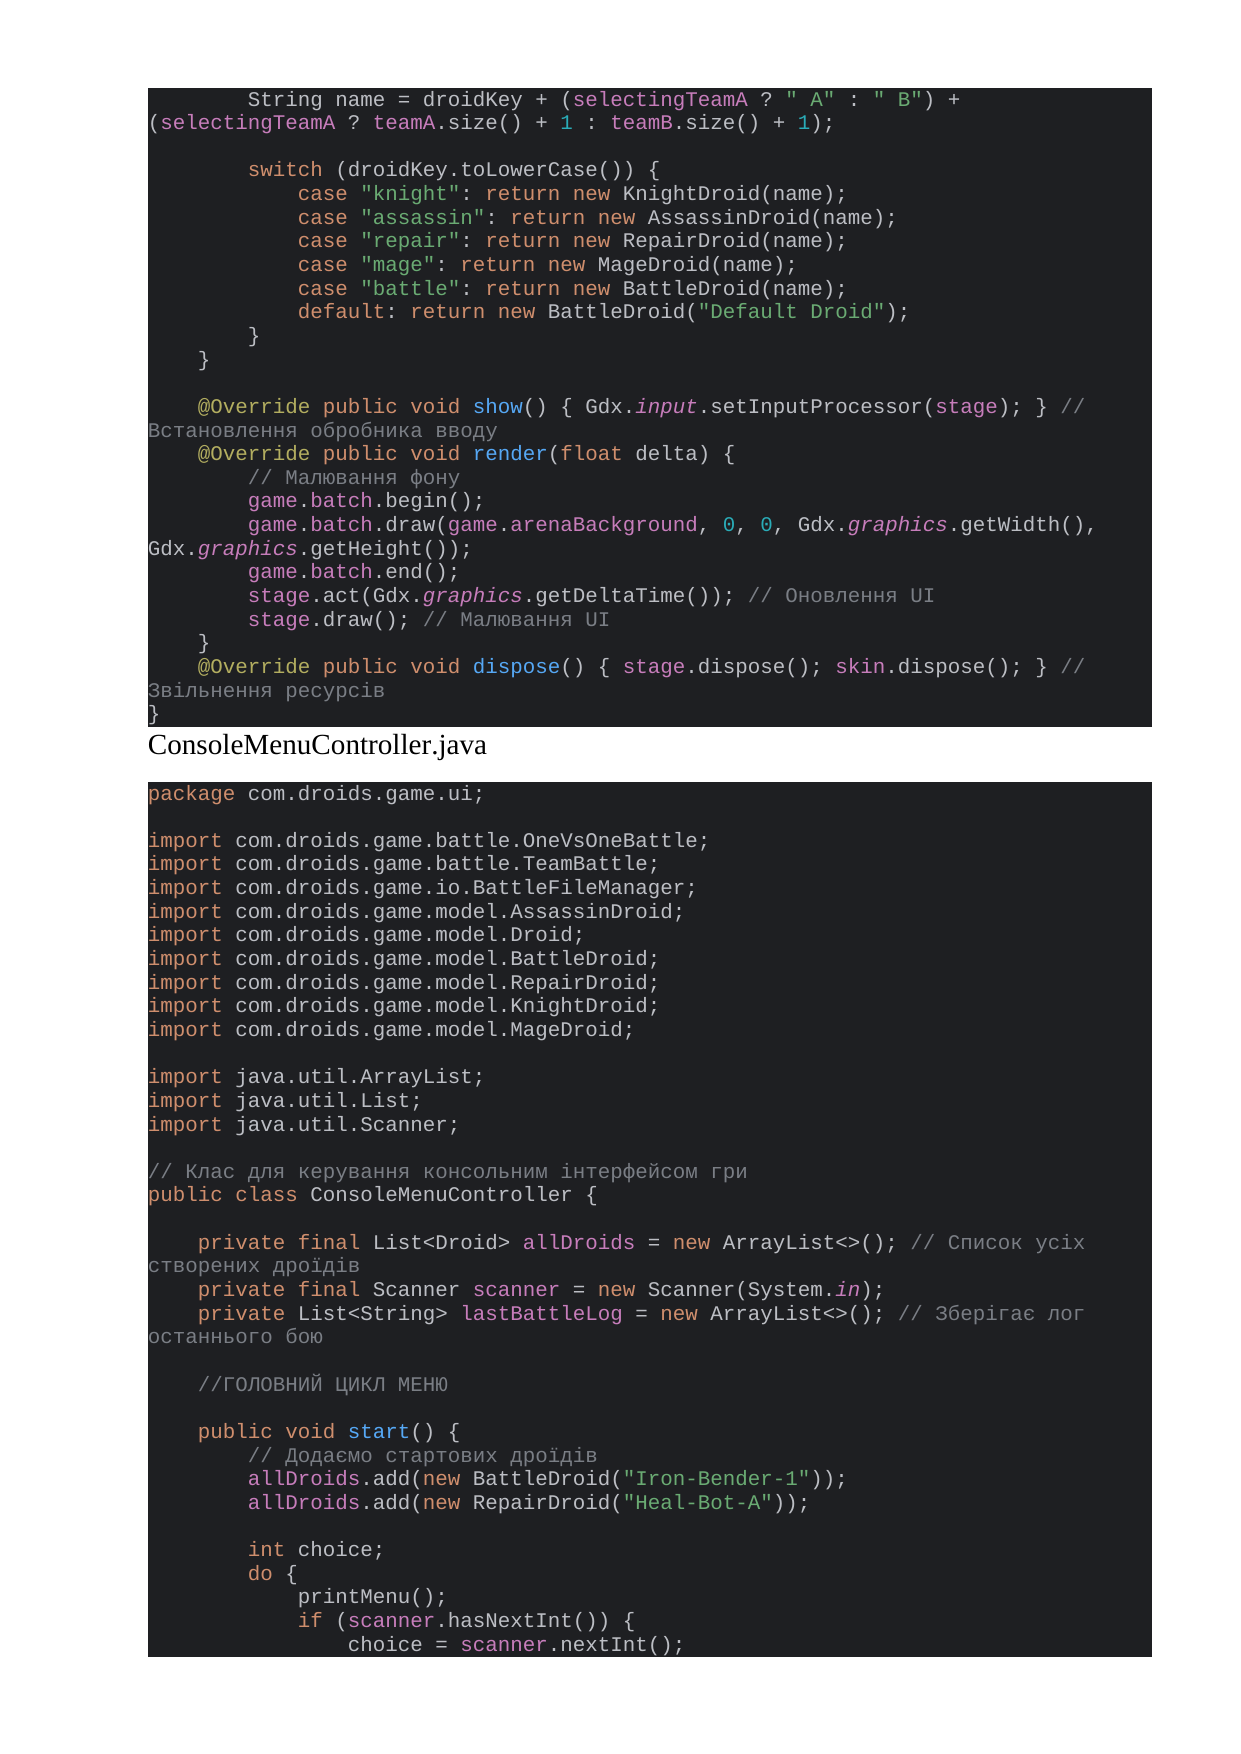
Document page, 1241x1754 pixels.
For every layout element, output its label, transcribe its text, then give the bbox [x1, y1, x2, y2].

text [148, 782, 1152, 1657]
text ConsoleMenuController.java [148, 727, 1152, 761]
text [148, 88, 1152, 727]
